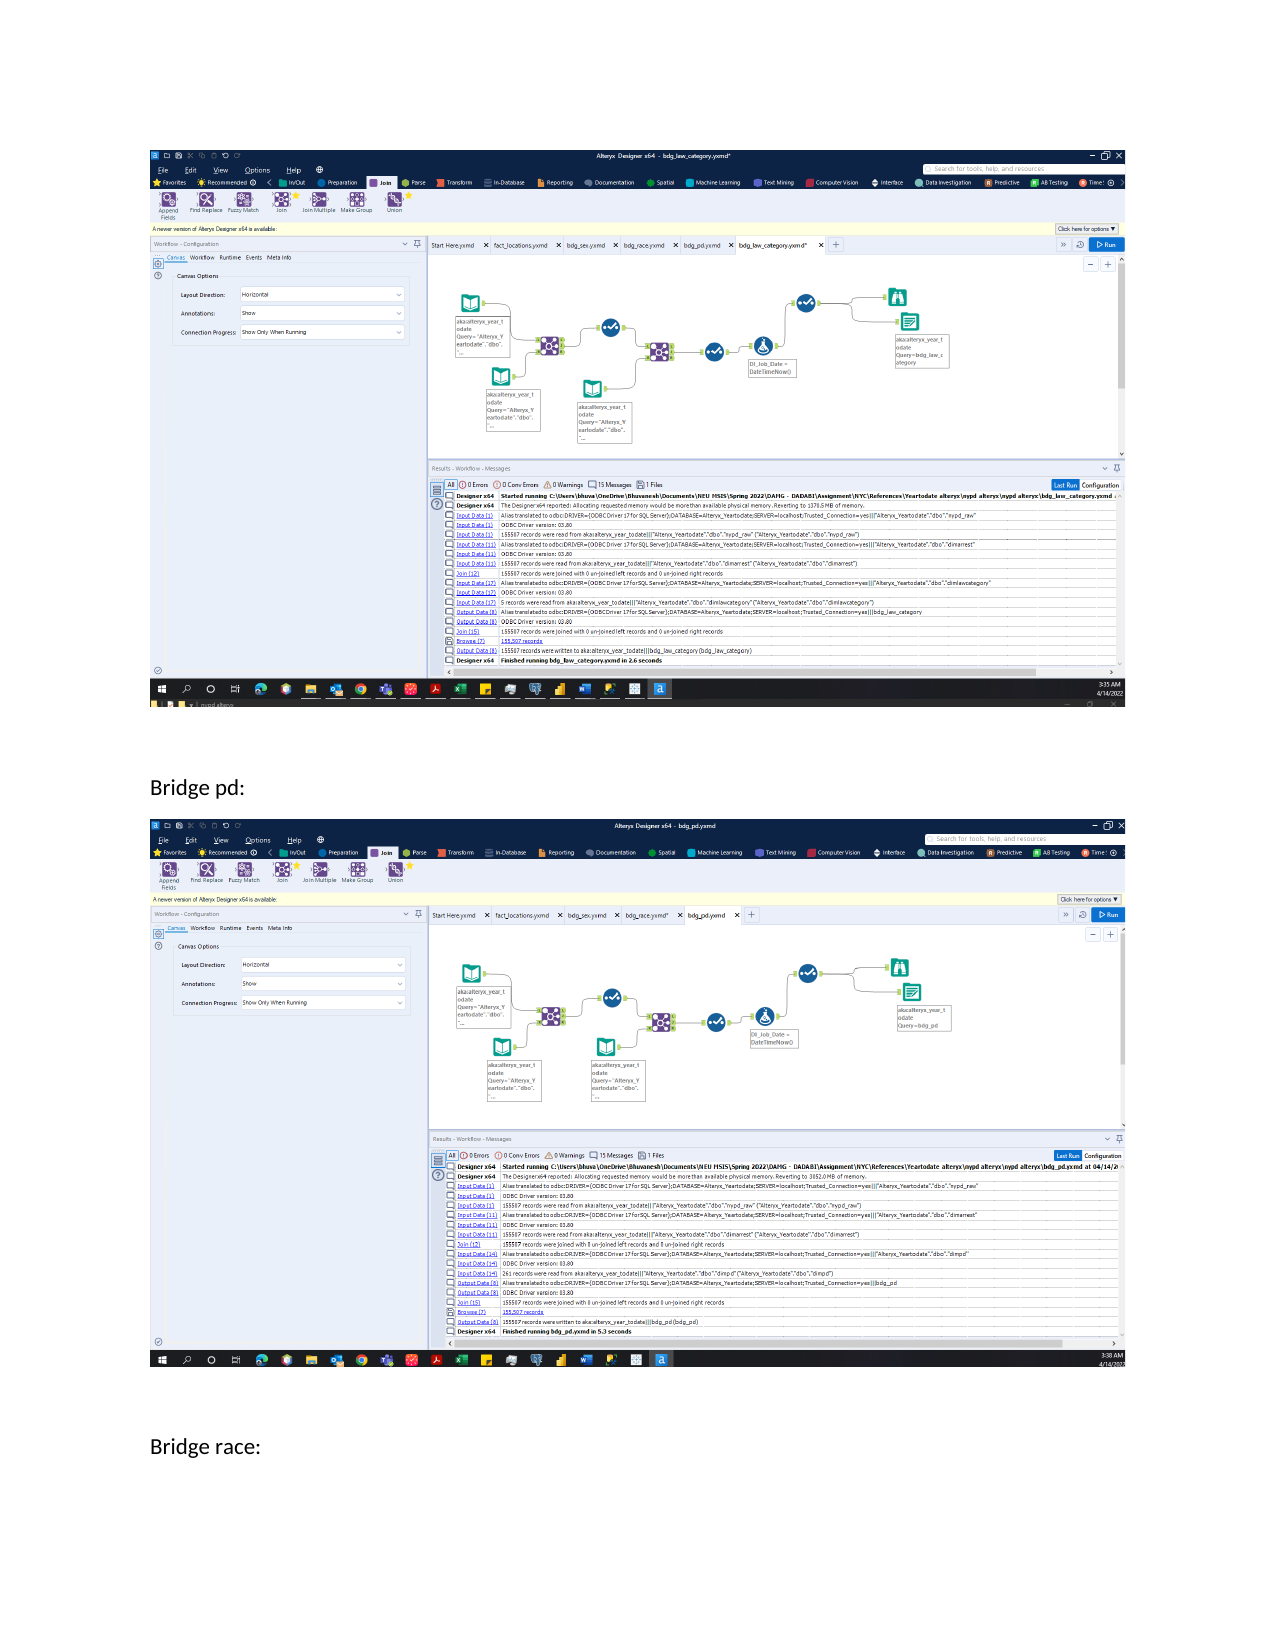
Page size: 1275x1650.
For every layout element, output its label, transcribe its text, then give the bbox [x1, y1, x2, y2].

picture [150, 150, 1125, 707]
text Bridge pd: [150, 773, 1125, 801]
picture [150, 819, 1125, 1367]
text Bridge race: [150, 1432, 1125, 1460]
